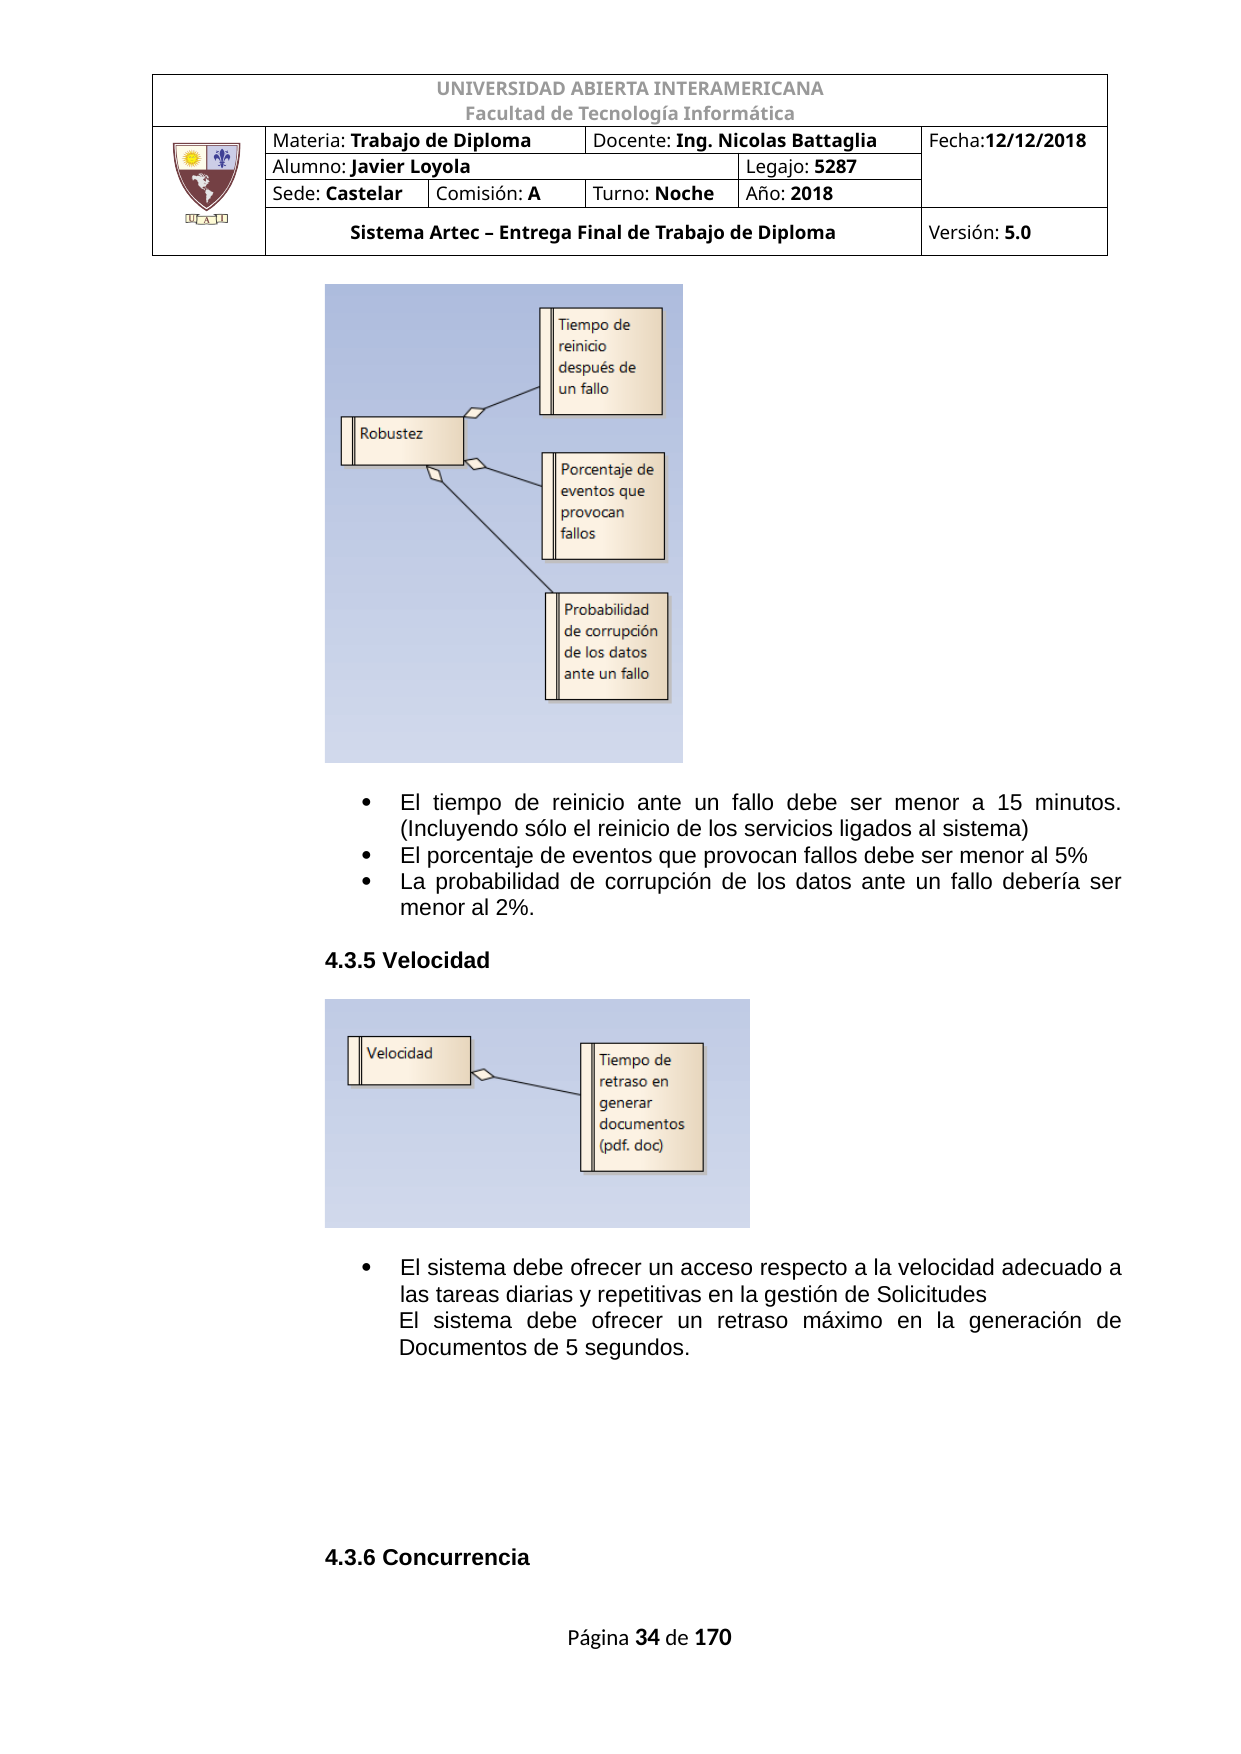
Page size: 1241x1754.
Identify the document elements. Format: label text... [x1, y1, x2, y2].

text 4.3.5 Velocidad [325, 947, 1122, 973]
text 4.3.6 Concurrencia [325, 1544, 1122, 1571]
list El porcentaje de eventos que provocan fallos debe ser menor al 5% [362, 842, 1122, 868]
picture [324, 284, 683, 763]
picture [324, 999, 750, 1228]
list El sistema debe ofrecer un acceso respecto a la velocidad adecuado a las tareas diarias y repetitivas en la gestión de Solicitudes [362, 1254, 1122, 1307]
list La probabilidad de corrupción de los datos ante un fallo debería ser menor al 2%. [362, 868, 1122, 921]
text El sistema debe ofrecer un retraso máximo en la generación de Documentos de 5 segundos. [398, 1307, 1122, 1360]
list El tiempo de reinicio ante un fallo debe ser menor a 15 minutos. (Incluyendo sólo el reinicio de los servicios ligados al sistema) [362, 789, 1122, 842]
picture [157, 136, 257, 228]
